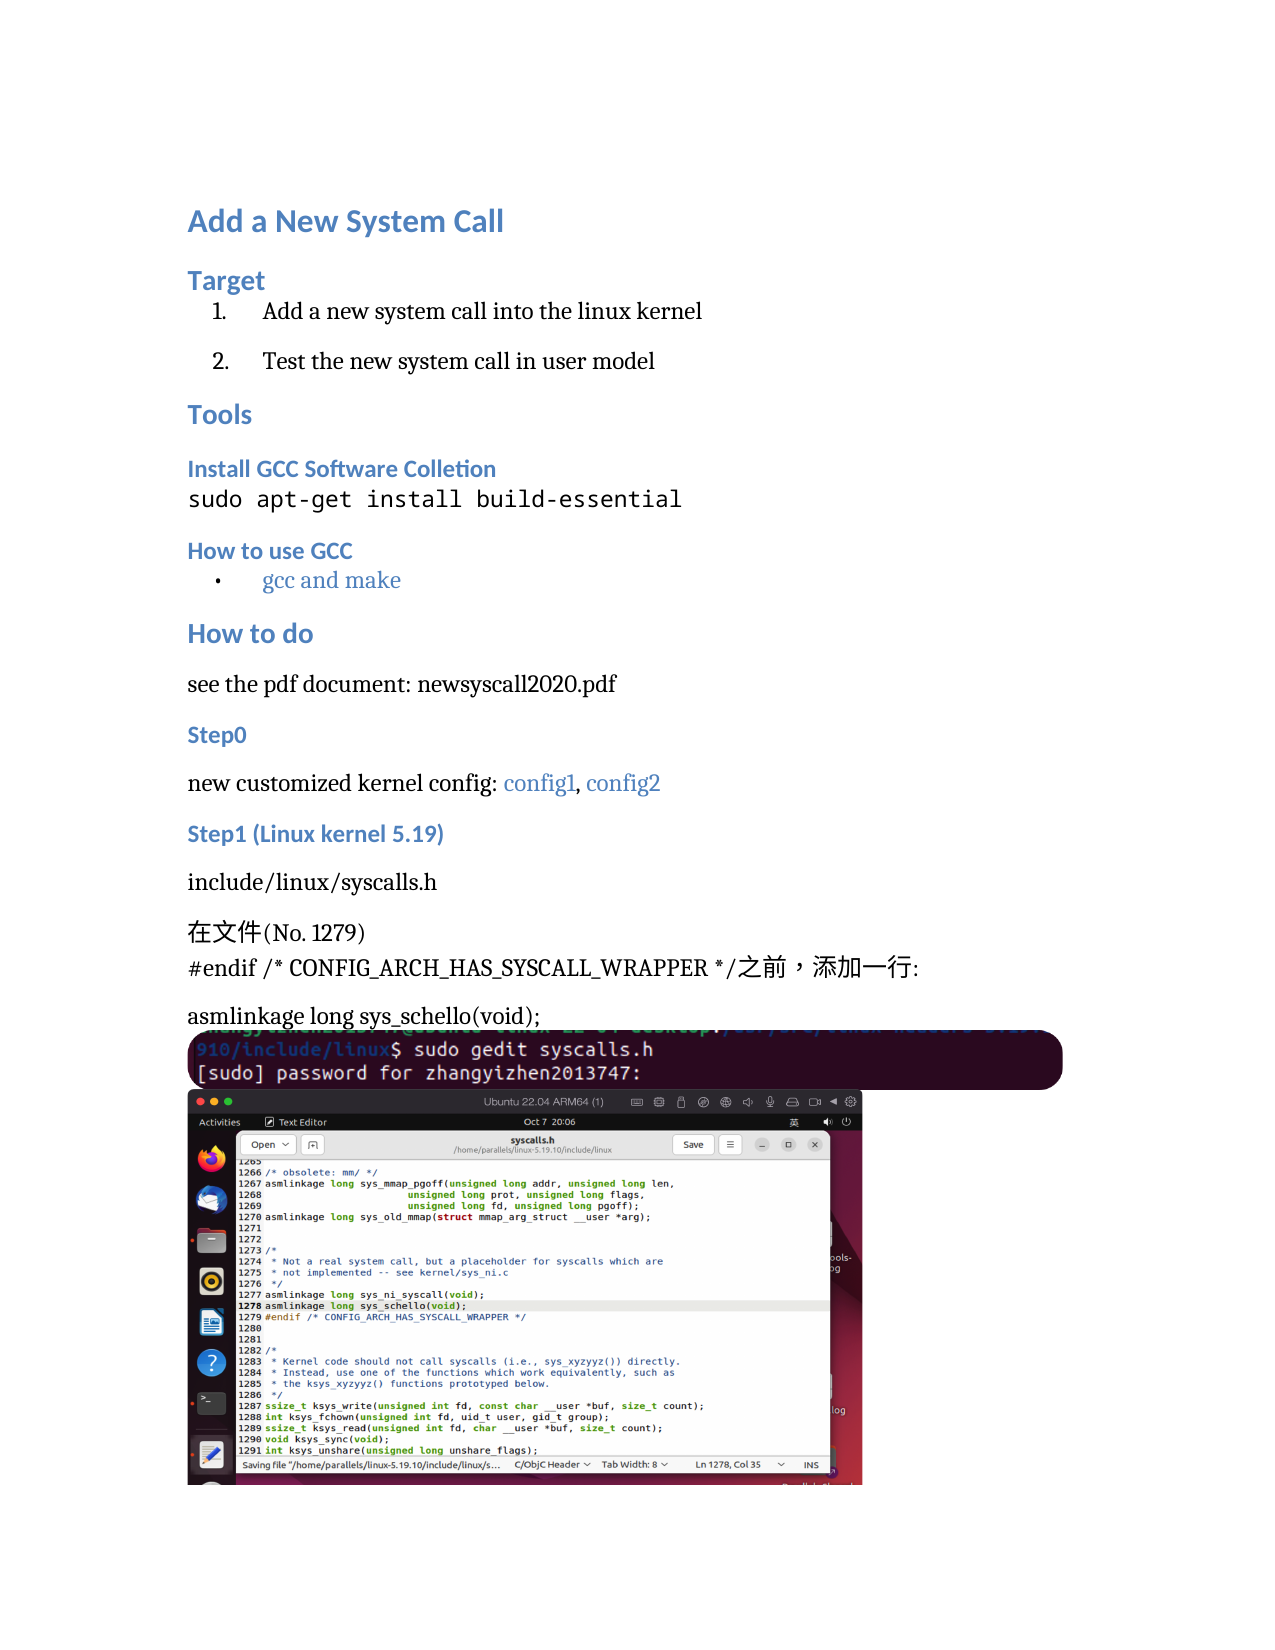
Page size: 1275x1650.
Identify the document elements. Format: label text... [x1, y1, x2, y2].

subtitle Add a New System Call [187, 200, 1087, 241]
subtitle How to use GCC [187, 535, 1087, 566]
subtitle Install GCC Software Colletion [187, 453, 1087, 483]
text 在文件(No. 1279) #endif /* CONFIG_ARCH_HAS_SYSCALL_WRAPPER */之前，添加一行: [187, 915, 1087, 983]
subtitle Tools [187, 396, 1087, 432]
subtitle Target [187, 262, 1087, 297]
list gcc and make [212, 566, 1087, 595]
text include/linux/syscalls.h [187, 868, 1087, 896]
text see the pdf document: newsyscall2020.pdf [187, 670, 1087, 699]
subtitle Step0 [187, 719, 1087, 750]
picture [187, 1030, 1063, 1485]
list Add a new system call into the linux kernel [212, 297, 1087, 326]
subtitle How to do [187, 616, 1087, 651]
text new customized kernel config: config1, config2 [187, 769, 1087, 797]
list Test the new system call in user model [212, 347, 1087, 376]
subtitle Step1 (Linux kernel 5.19) [187, 818, 1087, 849]
text sudo apt-get install build-essential [187, 483, 1087, 514]
